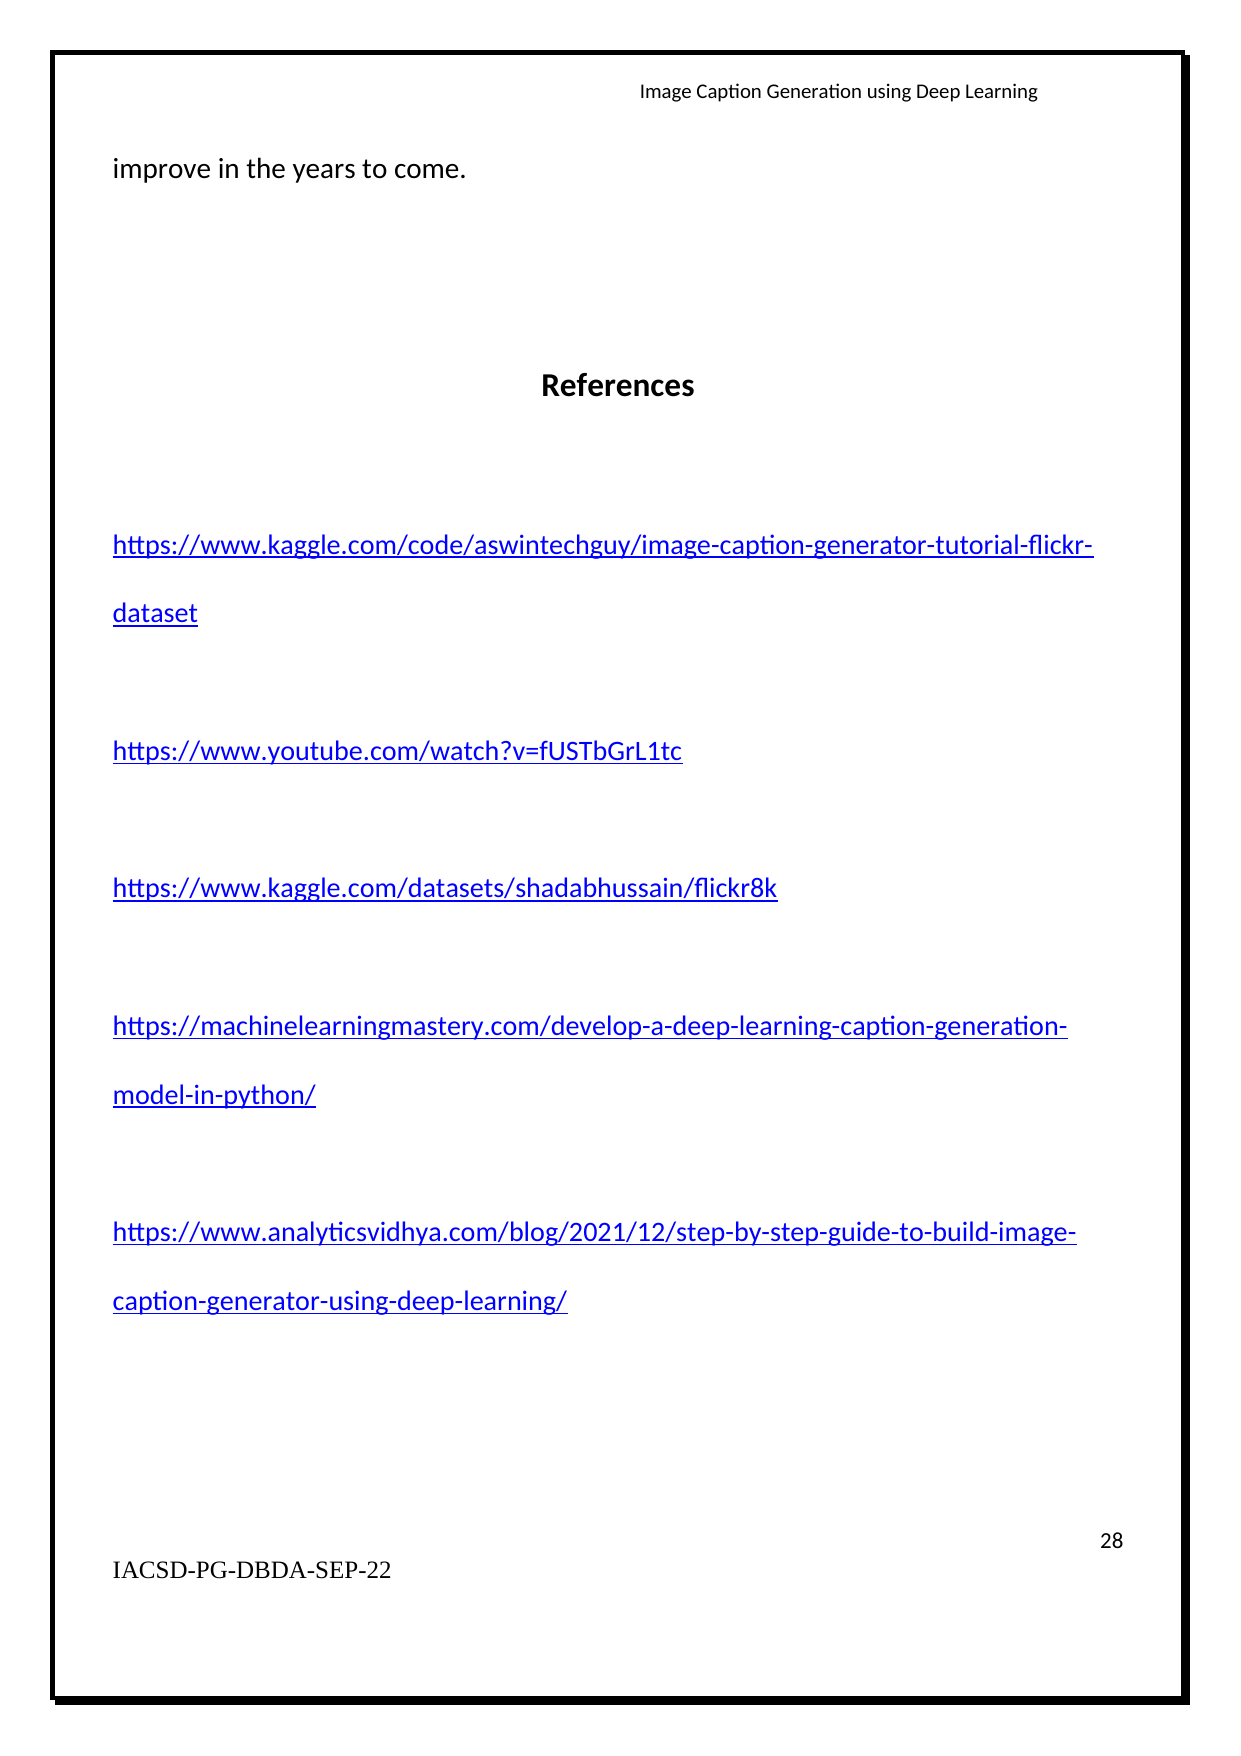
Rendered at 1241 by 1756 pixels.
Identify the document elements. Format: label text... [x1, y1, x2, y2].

text https://www.kaggle.com/code/aswintechguy/image-caption-generator-tutorial-flickr-dataset [112, 527, 1123, 630]
text https://machinelearningmastery.com/develop-a-deep-learning-caption-generation-model-in-python/ [112, 1008, 1123, 1111]
text https://www.youtube.com/watch?v=fUSTbGrL1tc [112, 733, 1123, 767]
text https://www.kaggle.com/datasets/shadabhussain/flickr8k [112, 870, 1123, 905]
text References [112, 364, 1123, 404]
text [112, 150, 1123, 186]
text https://www.analyticsvidhya.com/blog/2021/12/step-by-step-guide-to-build-image-caption-generator-using-deep-learning/ [112, 1214, 1123, 1317]
